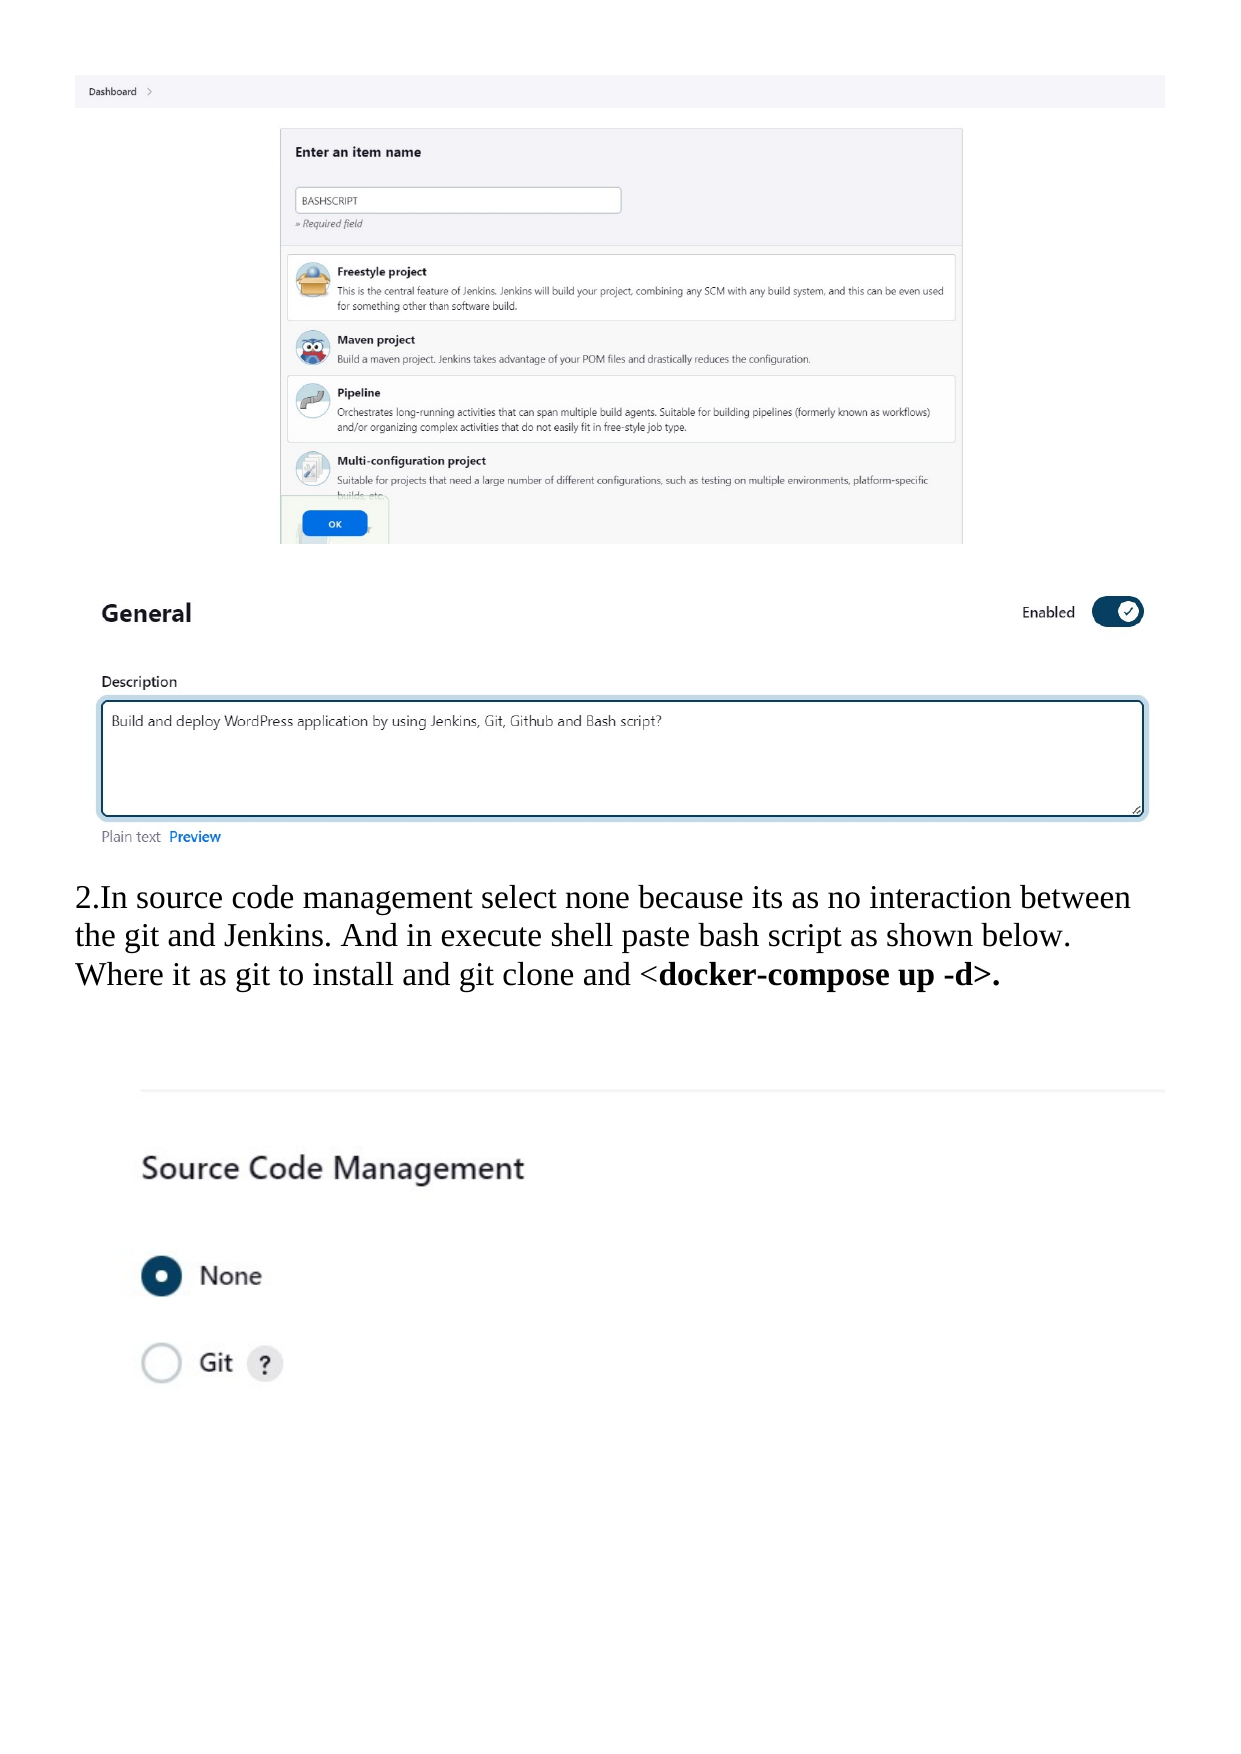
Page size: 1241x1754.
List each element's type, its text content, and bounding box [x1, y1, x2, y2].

picture [75, 276, 1162, 867]
picture [75, 1089, 1166, 1564]
text 2.Open the Jenkins and click on new item and give name as bash script as shown in picture And click on ok hence it creates item. And give description in the given space. [75, 75, 1165, 196]
